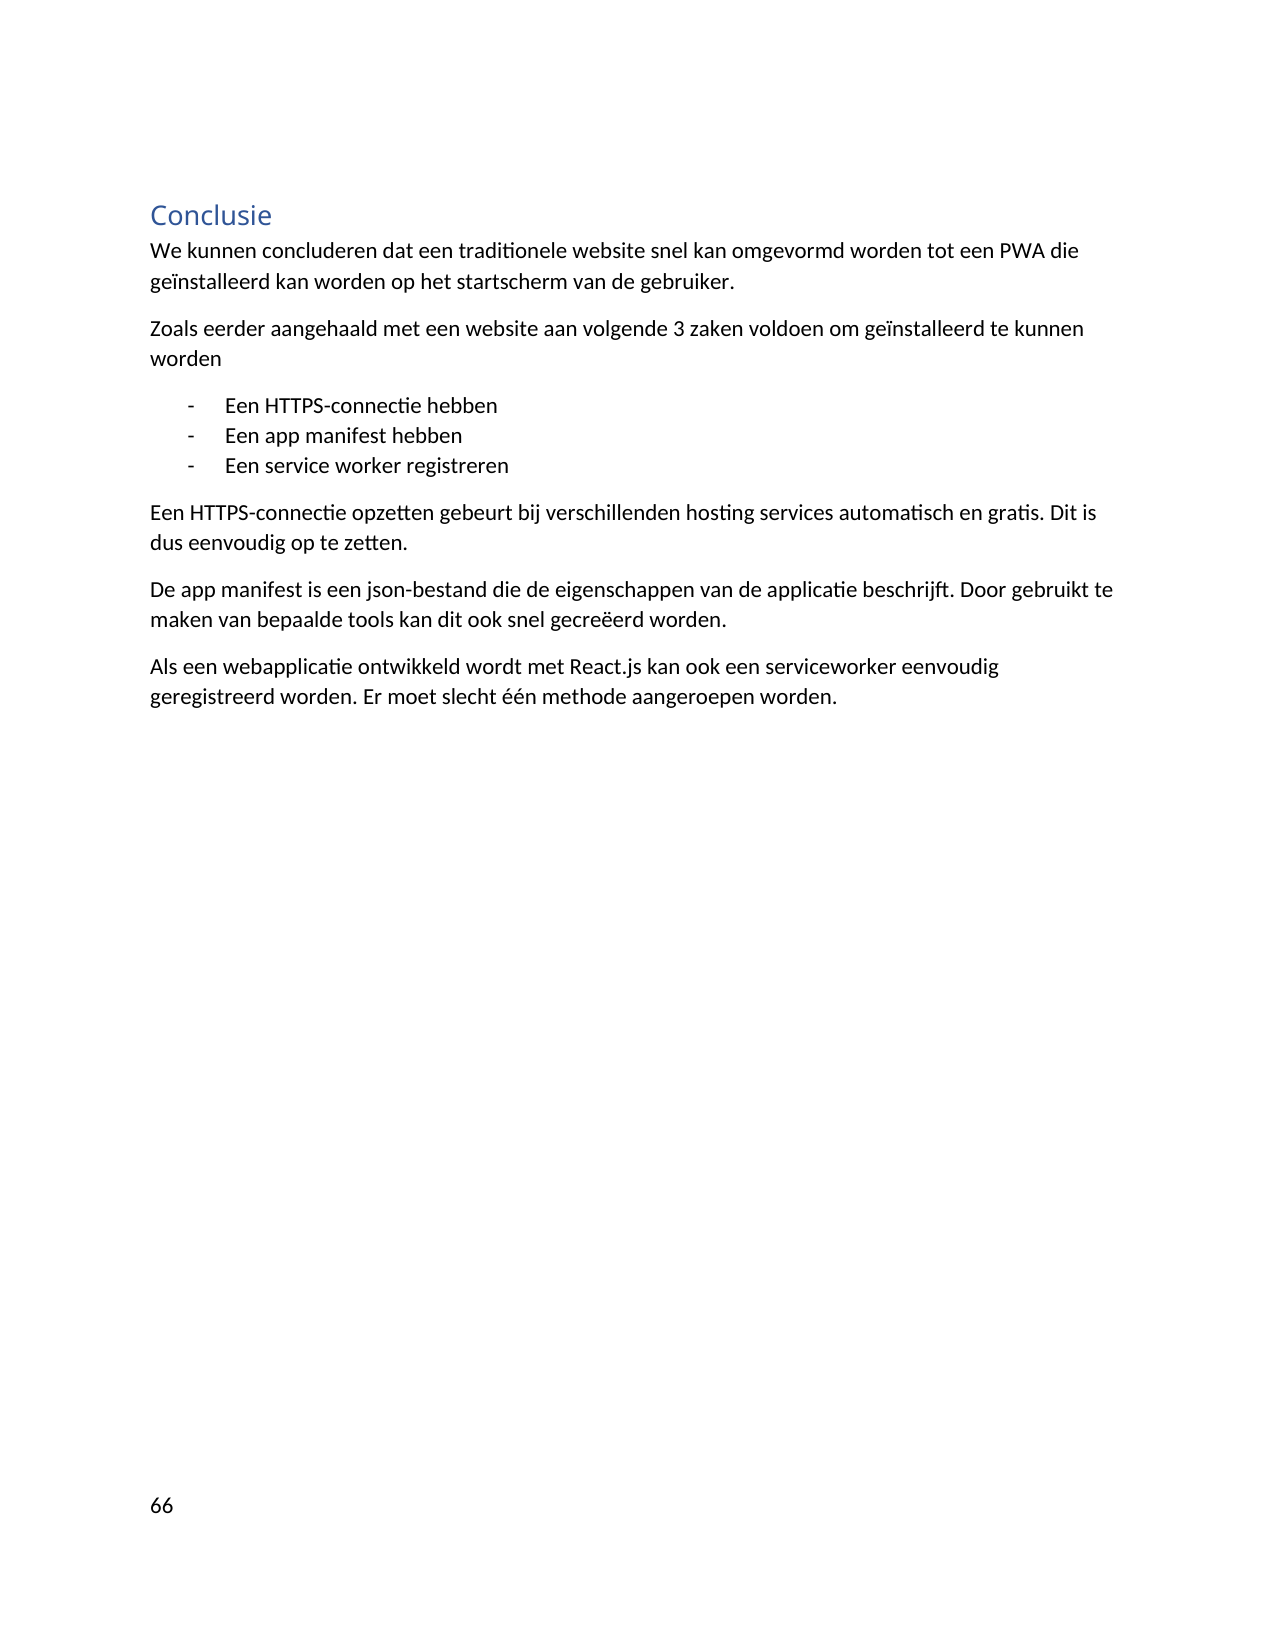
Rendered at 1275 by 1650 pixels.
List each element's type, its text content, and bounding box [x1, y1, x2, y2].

text Zoals eerder aangehaald met een website aan volgende 3 zaken voldoen om geïnstalleerd te kunnen worden [150, 314, 1125, 372]
text We kunnen concluderen dat een traditionele website snel kan omgevormd worden tot een PWA die geïnstalleerd kan worden op het startscherm van de gebruiker. [150, 237, 1125, 295]
text Een HTTPS-connectie opzetten gebeurt bij verschillenden hosting services automatisch en gratis. Dit is dus eenvoudig op te zetten. [150, 498, 1125, 556]
list Een app manifest hebben [187, 421, 1125, 449]
list Een HTTPS-connectie hebben [187, 391, 1125, 419]
text De app manifest is een json-bestand die de eigenschappen van de applicatie beschrijft. Door gebruikt te maken van bepaalde tools kan dit ook snel gecreëerd worden. [150, 575, 1125, 633]
list Een service worker registreren [187, 451, 1125, 479]
subtitle Conclusie [150, 197, 1125, 234]
text Als een webapplicatie ontwikkeld wordt met React.js kan ook een serviceworker eenvoudig geregistreerd worden. Er moet slecht één methode aangeroepen worden. [150, 652, 1125, 711]
